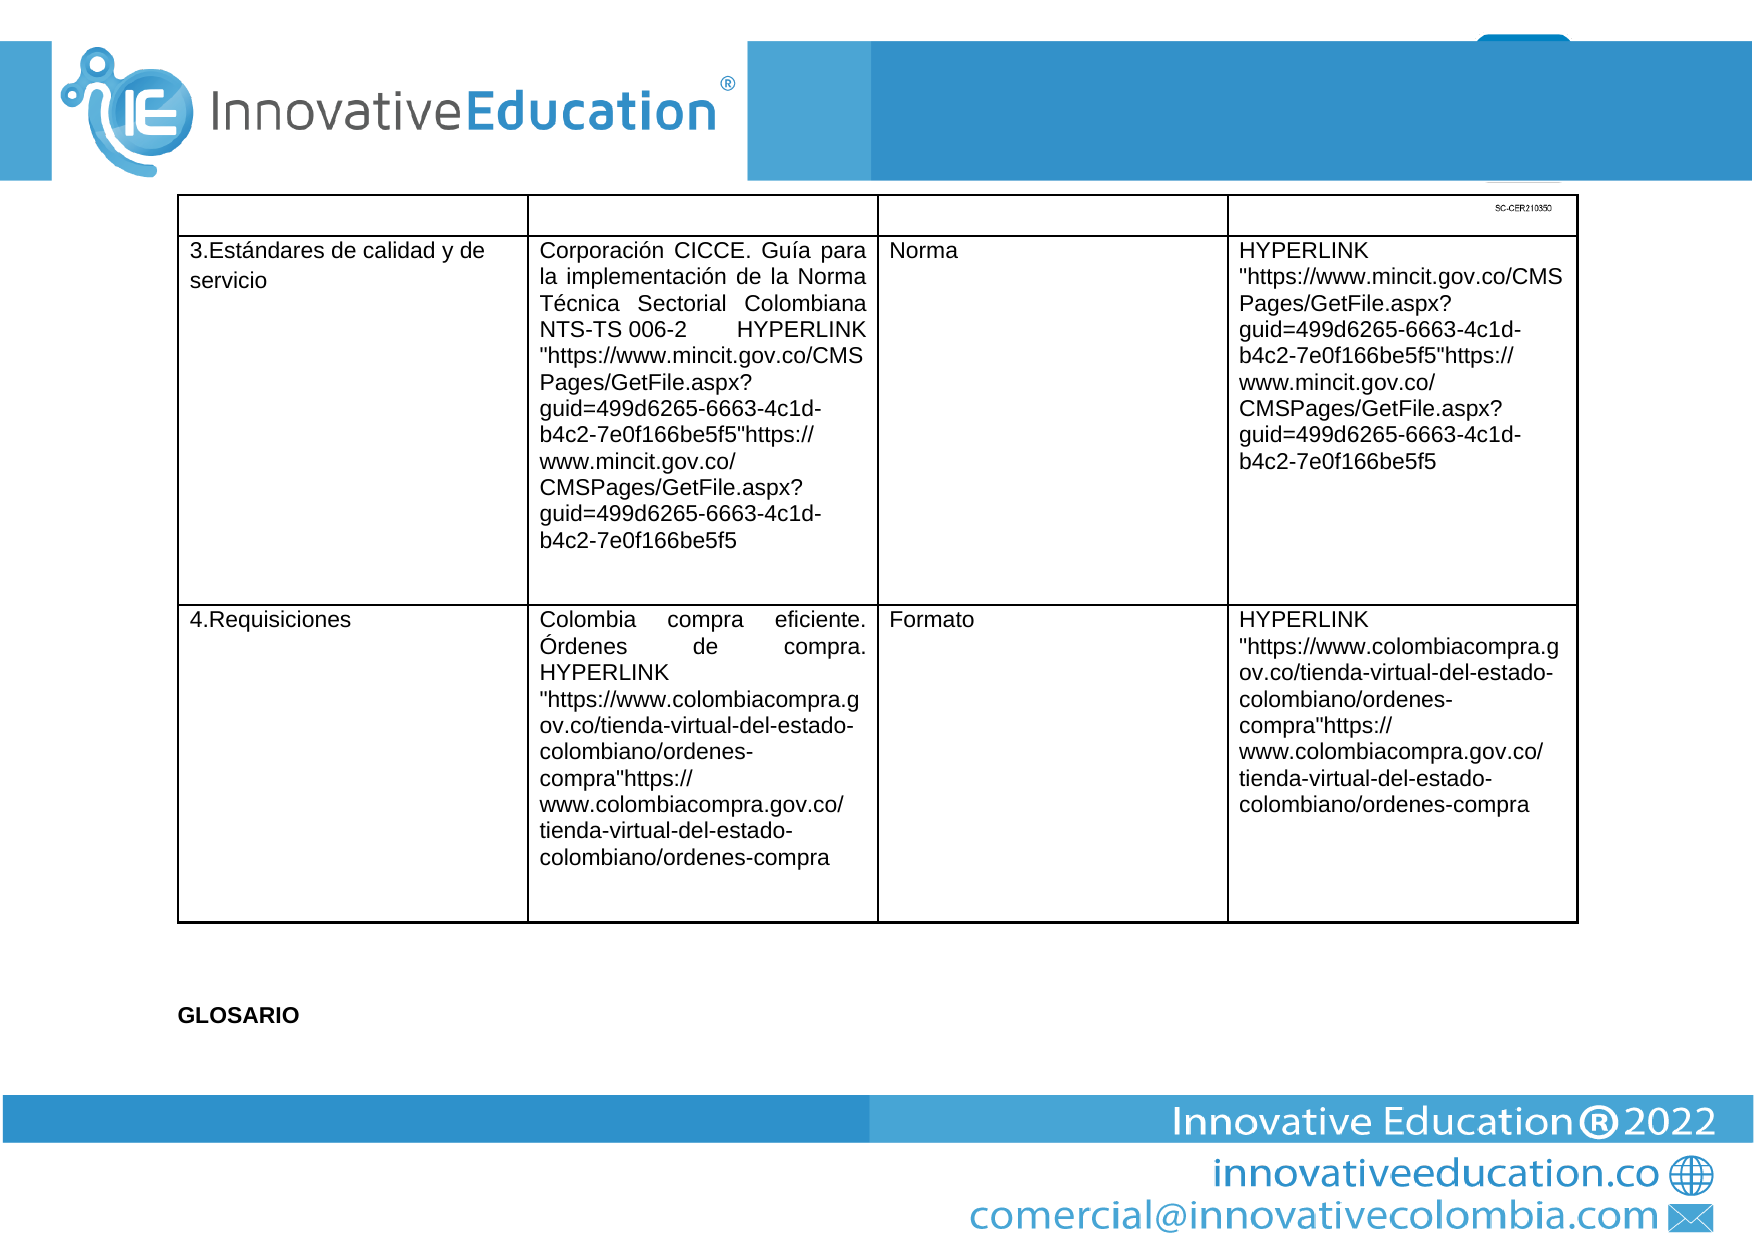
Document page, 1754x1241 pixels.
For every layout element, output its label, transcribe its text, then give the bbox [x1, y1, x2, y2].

picture [1471, 196, 1576, 214]
picture [0, 28, 1752, 194]
picture [2, 1093, 1754, 1239]
text GLOSARIO [177, 1002, 1577, 1029]
